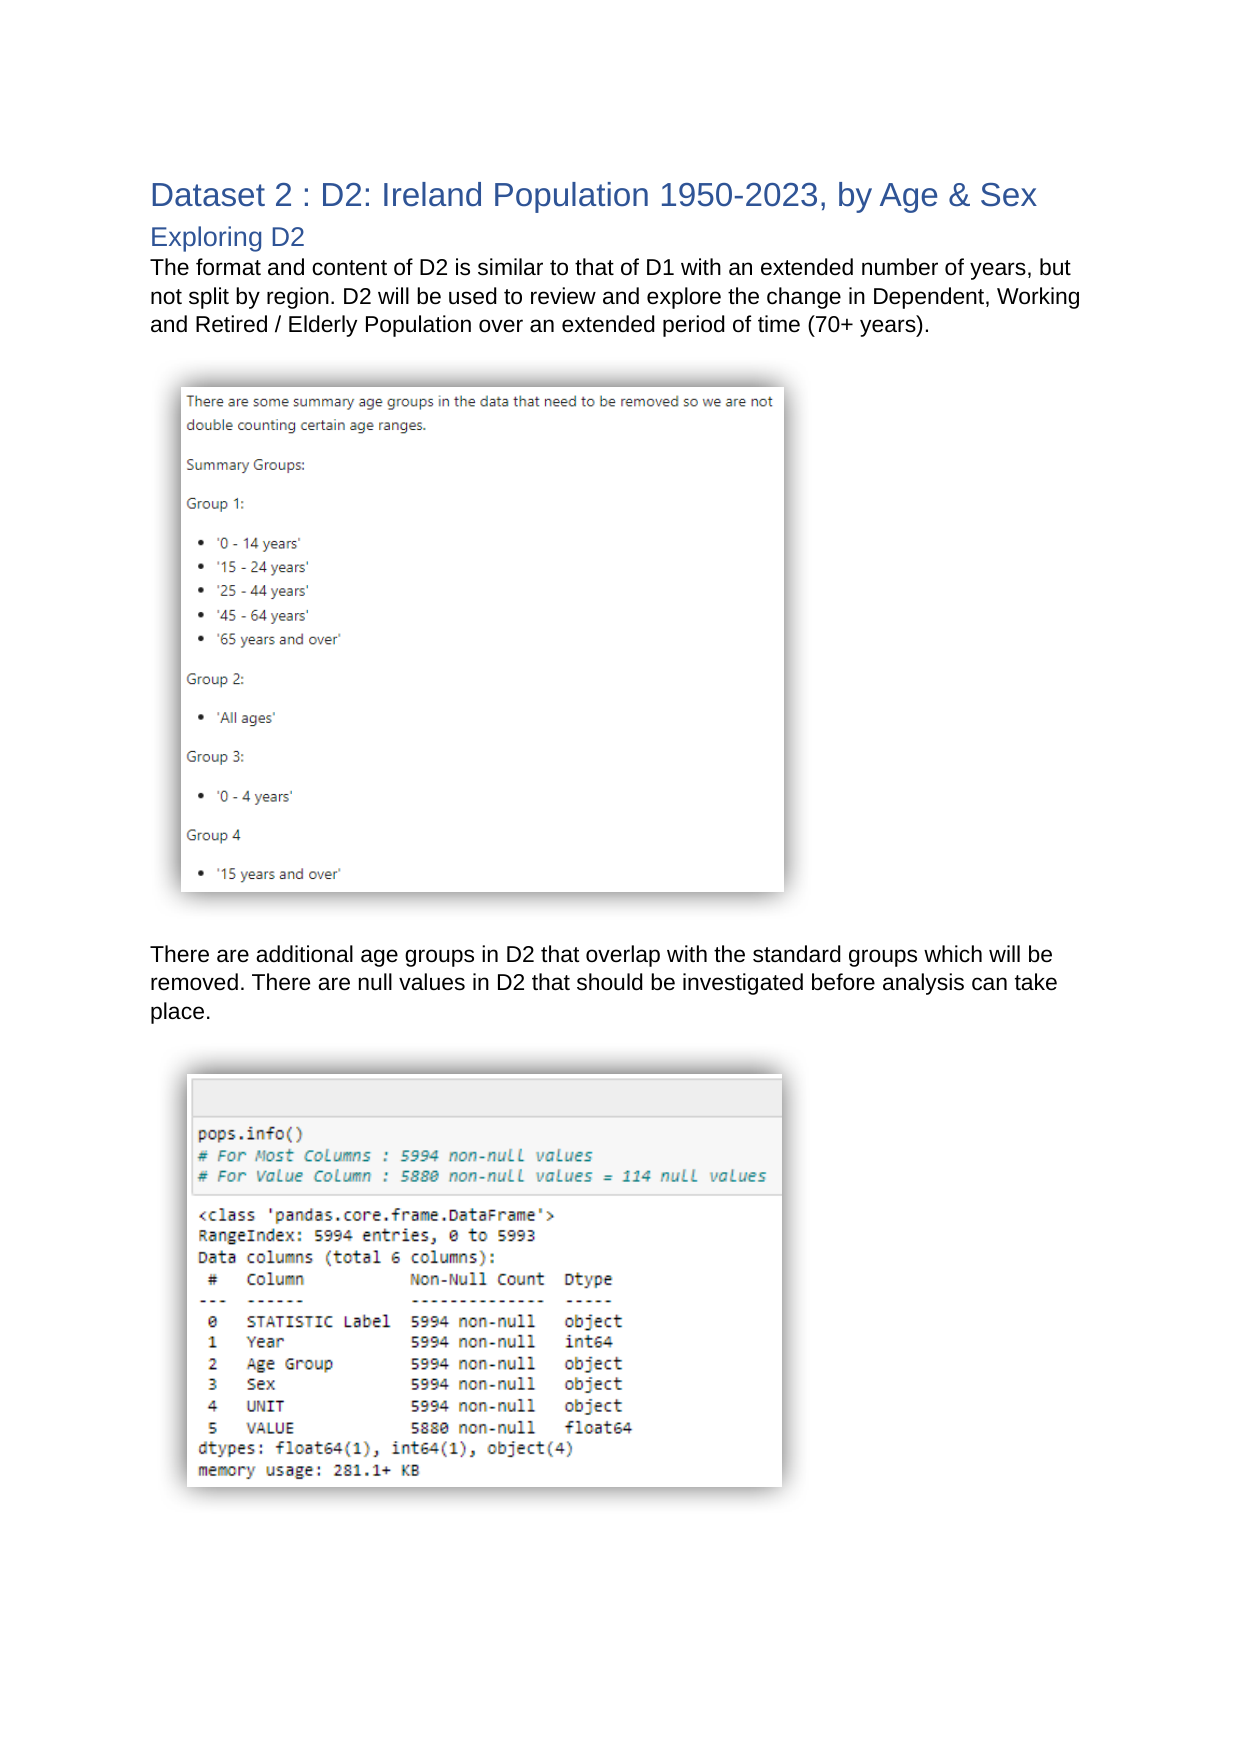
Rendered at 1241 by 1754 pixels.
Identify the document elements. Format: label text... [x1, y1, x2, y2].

subtitle Exploring D2 [150, 221, 1090, 252]
text There are additional age groups in D2 that overlap with the standard groups which will be removed. There are null values in D2 that should be investigated before analysis can take place. [150, 941, 1090, 1024]
text The format and content of D2 is similar to that of D1 with an extended number of years, but not split by region. D2 will be used to review and explore the change in Dependent, Working and Retired / Elderly Population over an extended period of time (70+ years). [150, 254, 1090, 338]
subtitle Dataset 2 : D2: Ireland Population 1950-2023, by Age & Sex [150, 175, 1090, 213]
picture [181, 387, 784, 892]
picture [187, 1074, 782, 1487]
